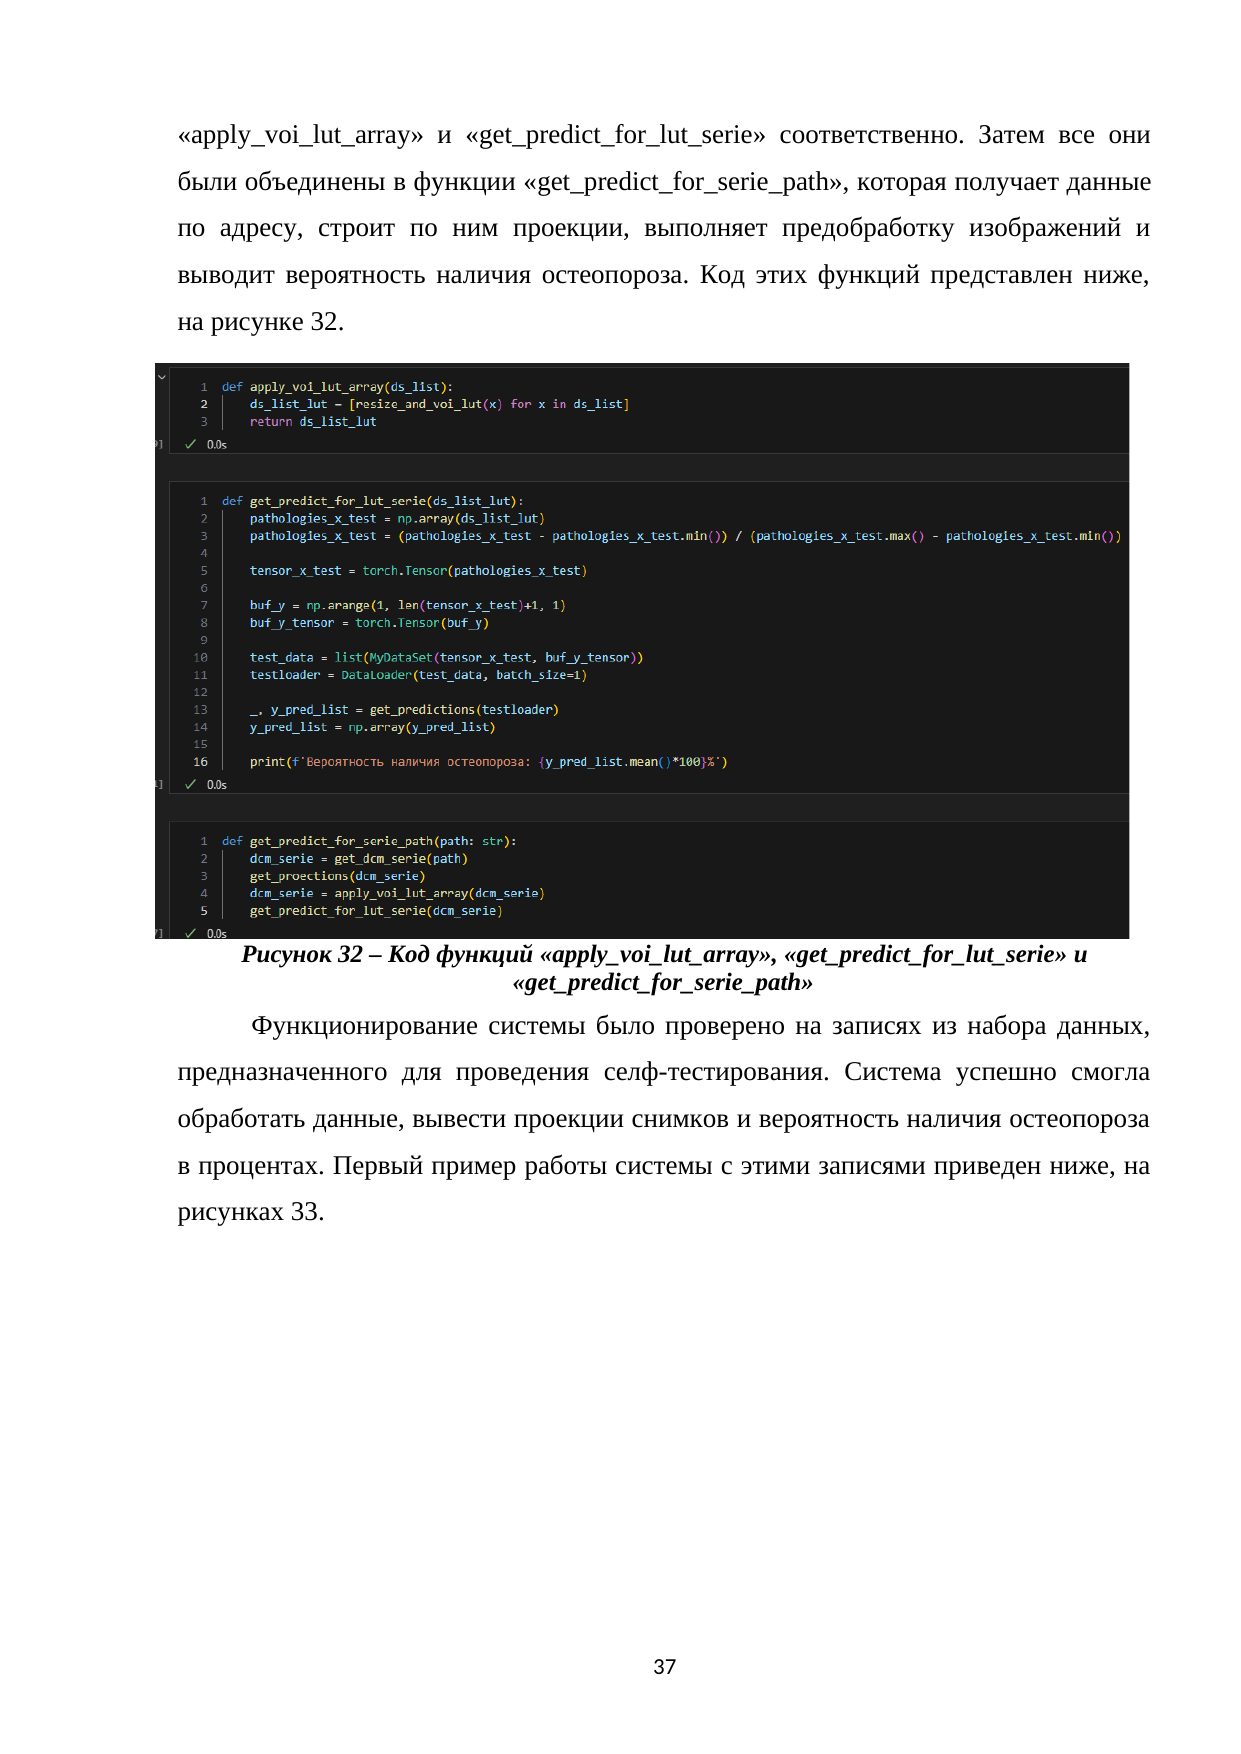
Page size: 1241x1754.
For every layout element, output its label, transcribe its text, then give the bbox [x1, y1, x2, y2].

picture [155, 363, 1130, 939]
text Функционирование системы было проверено на записях из набора данных, предназначенного для проведения селф-тестирования. Система успешно смогла обработать данные, вывести проекции снимков и вероятность наличия остеопороза в процентах. Первый пример работы системы с этими записями приведен ниже, на рисунках 33. [177, 1009, 1152, 1227]
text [177, 118, 1152, 336]
text Рисунок 32 – Код функций «apply_voi_lut_array», «get_predict_for_lut_serie» и «get_predict_for_serie_path» [177, 939, 1152, 996]
